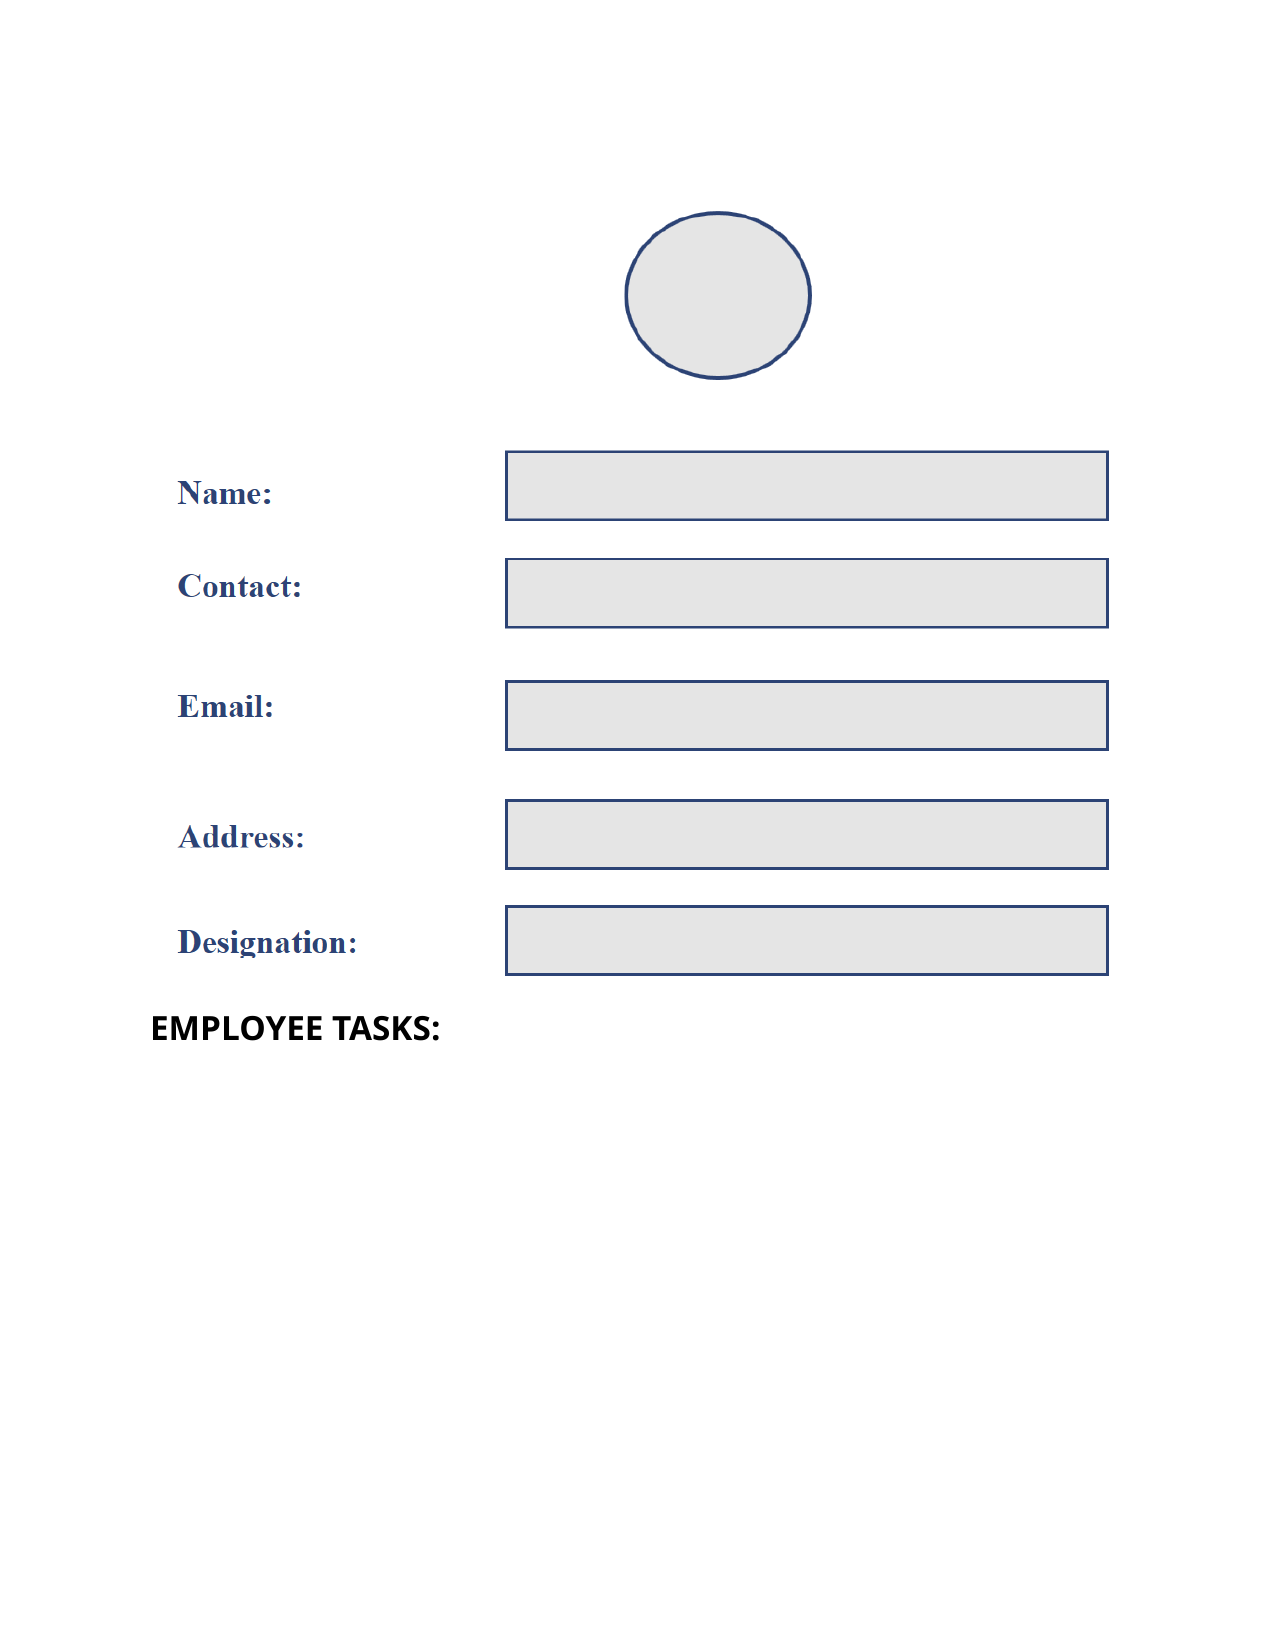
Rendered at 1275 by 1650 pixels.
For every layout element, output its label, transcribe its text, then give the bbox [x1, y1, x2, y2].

picture [150, 150, 1125, 998]
text EMPLOYEE TASKS: [150, 998, 1125, 1050]
